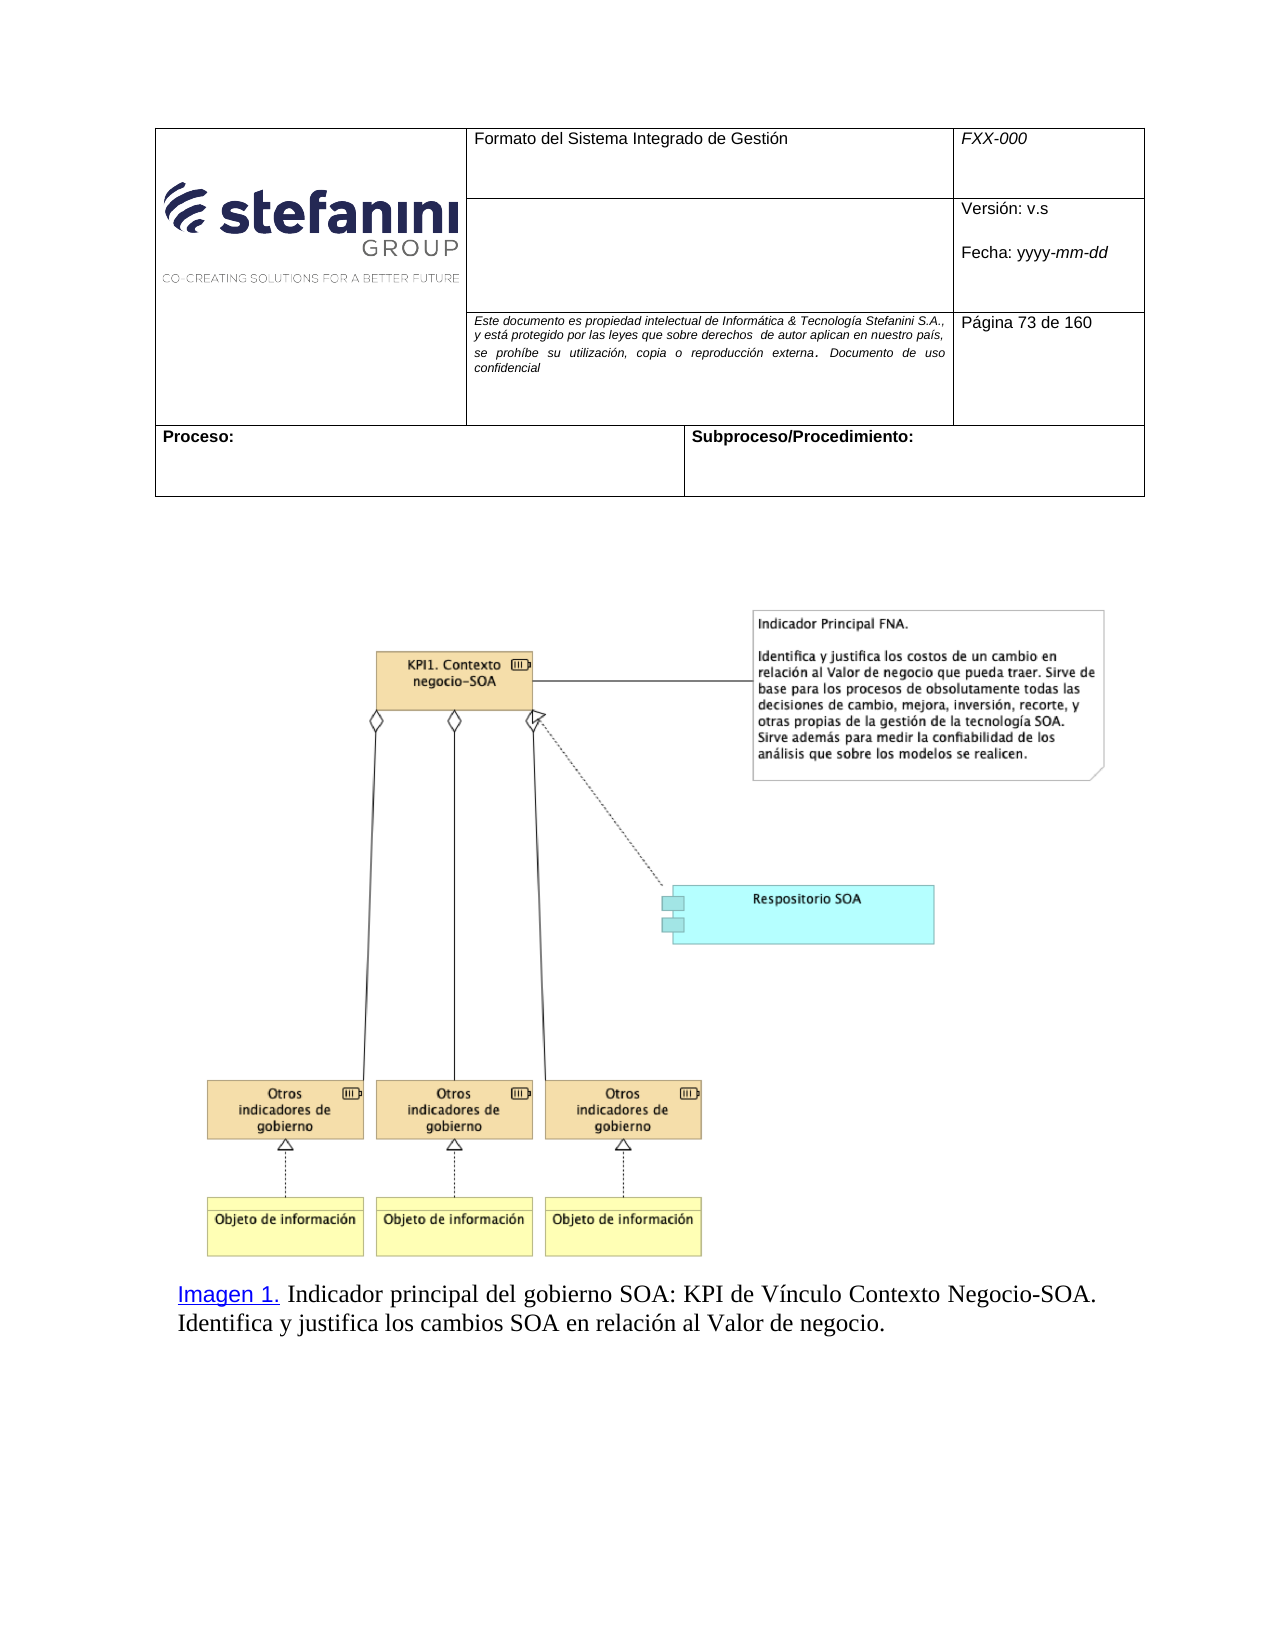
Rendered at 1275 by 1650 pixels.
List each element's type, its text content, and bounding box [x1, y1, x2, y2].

text Imagen 1. Indicador principal del gobierno SOA: KPI de Vínculo Contexto Negocio-SOA. Identifica y justifica los cambios SOA en relación al Valor de negocio. [177, 1279, 1098, 1337]
picture [162, 182, 460, 286]
picture [196, 599, 1115, 1267]
